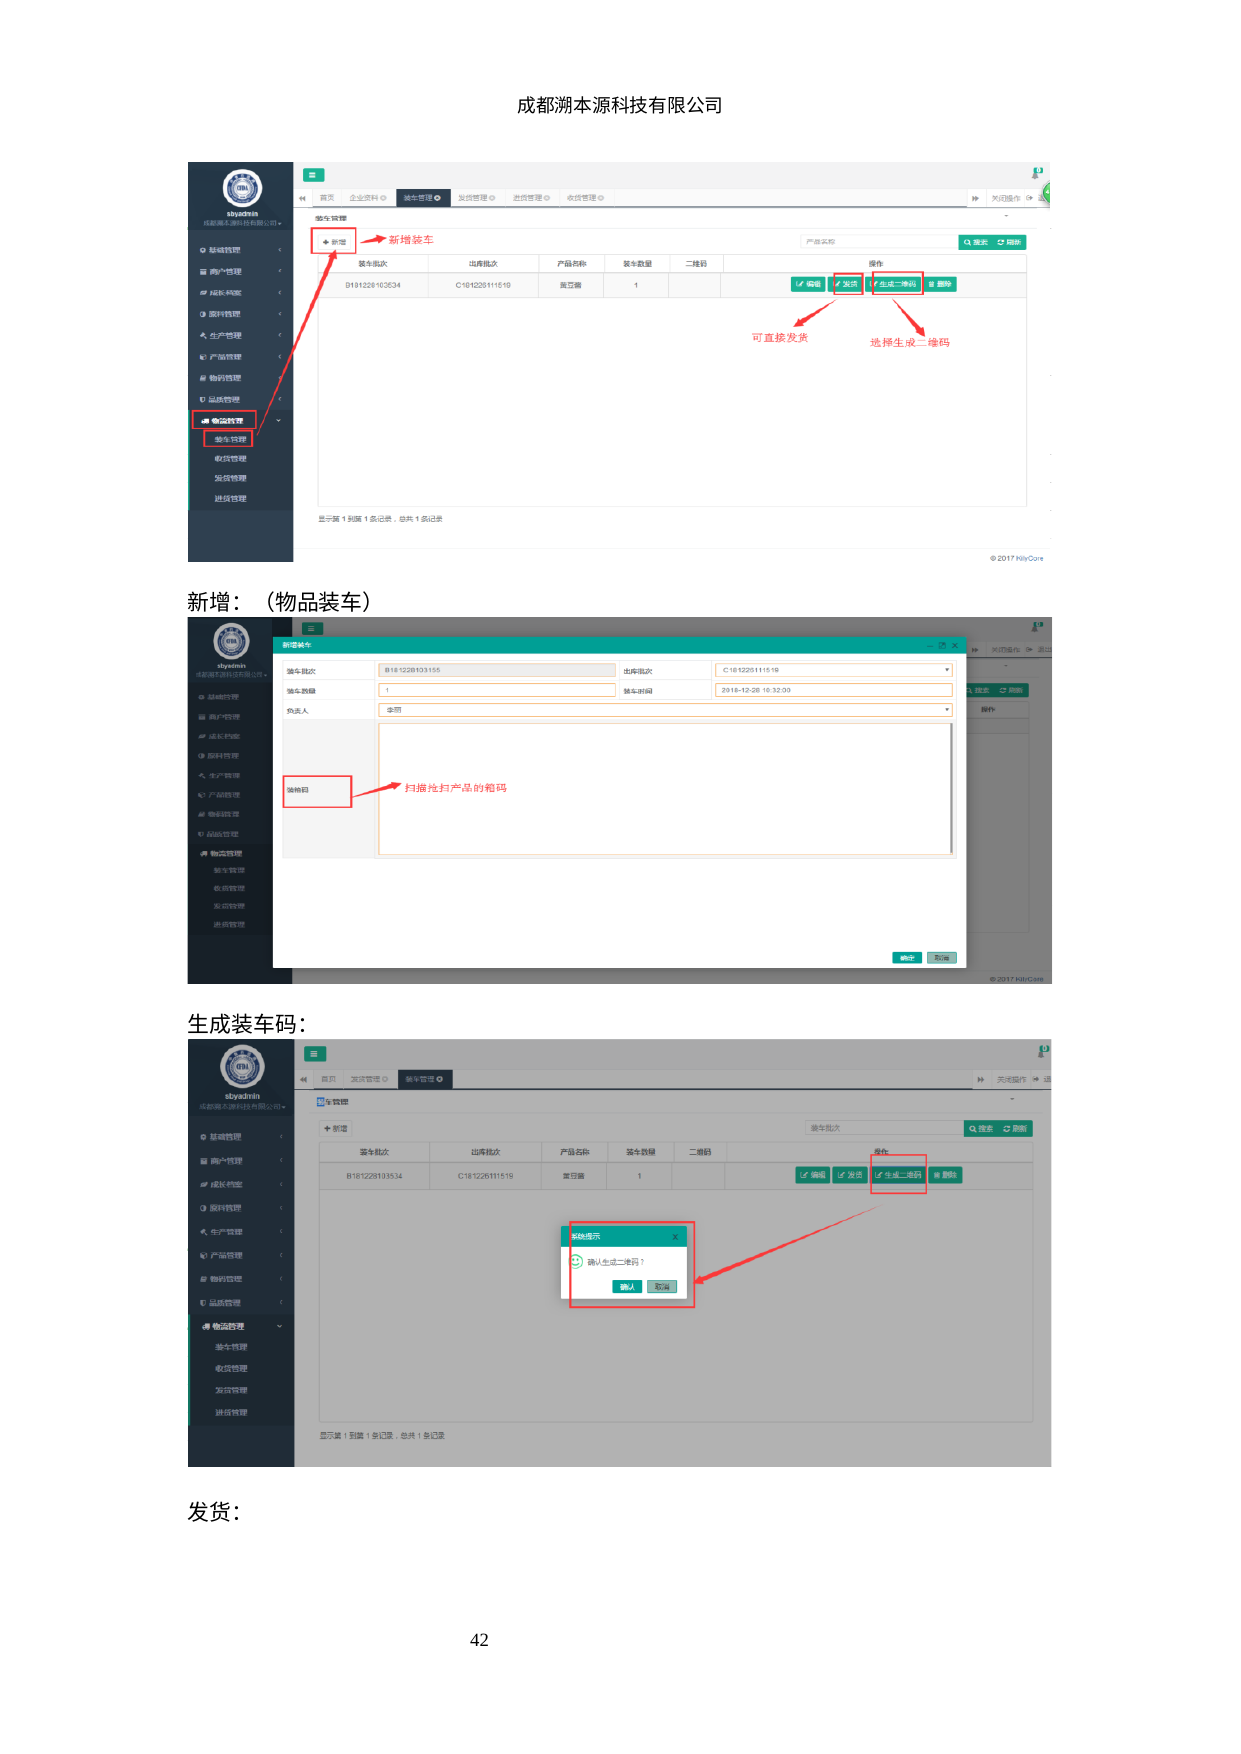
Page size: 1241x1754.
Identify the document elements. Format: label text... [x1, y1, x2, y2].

picture [187, 617, 1053, 984]
picture [187, 1039, 1052, 1467]
text 新增：（物品装车） [187, 584, 1053, 617]
picture [187, 162, 1052, 562]
text 发货： [187, 1494, 1053, 1527]
text 生成装车码： [187, 1007, 1053, 1039]
